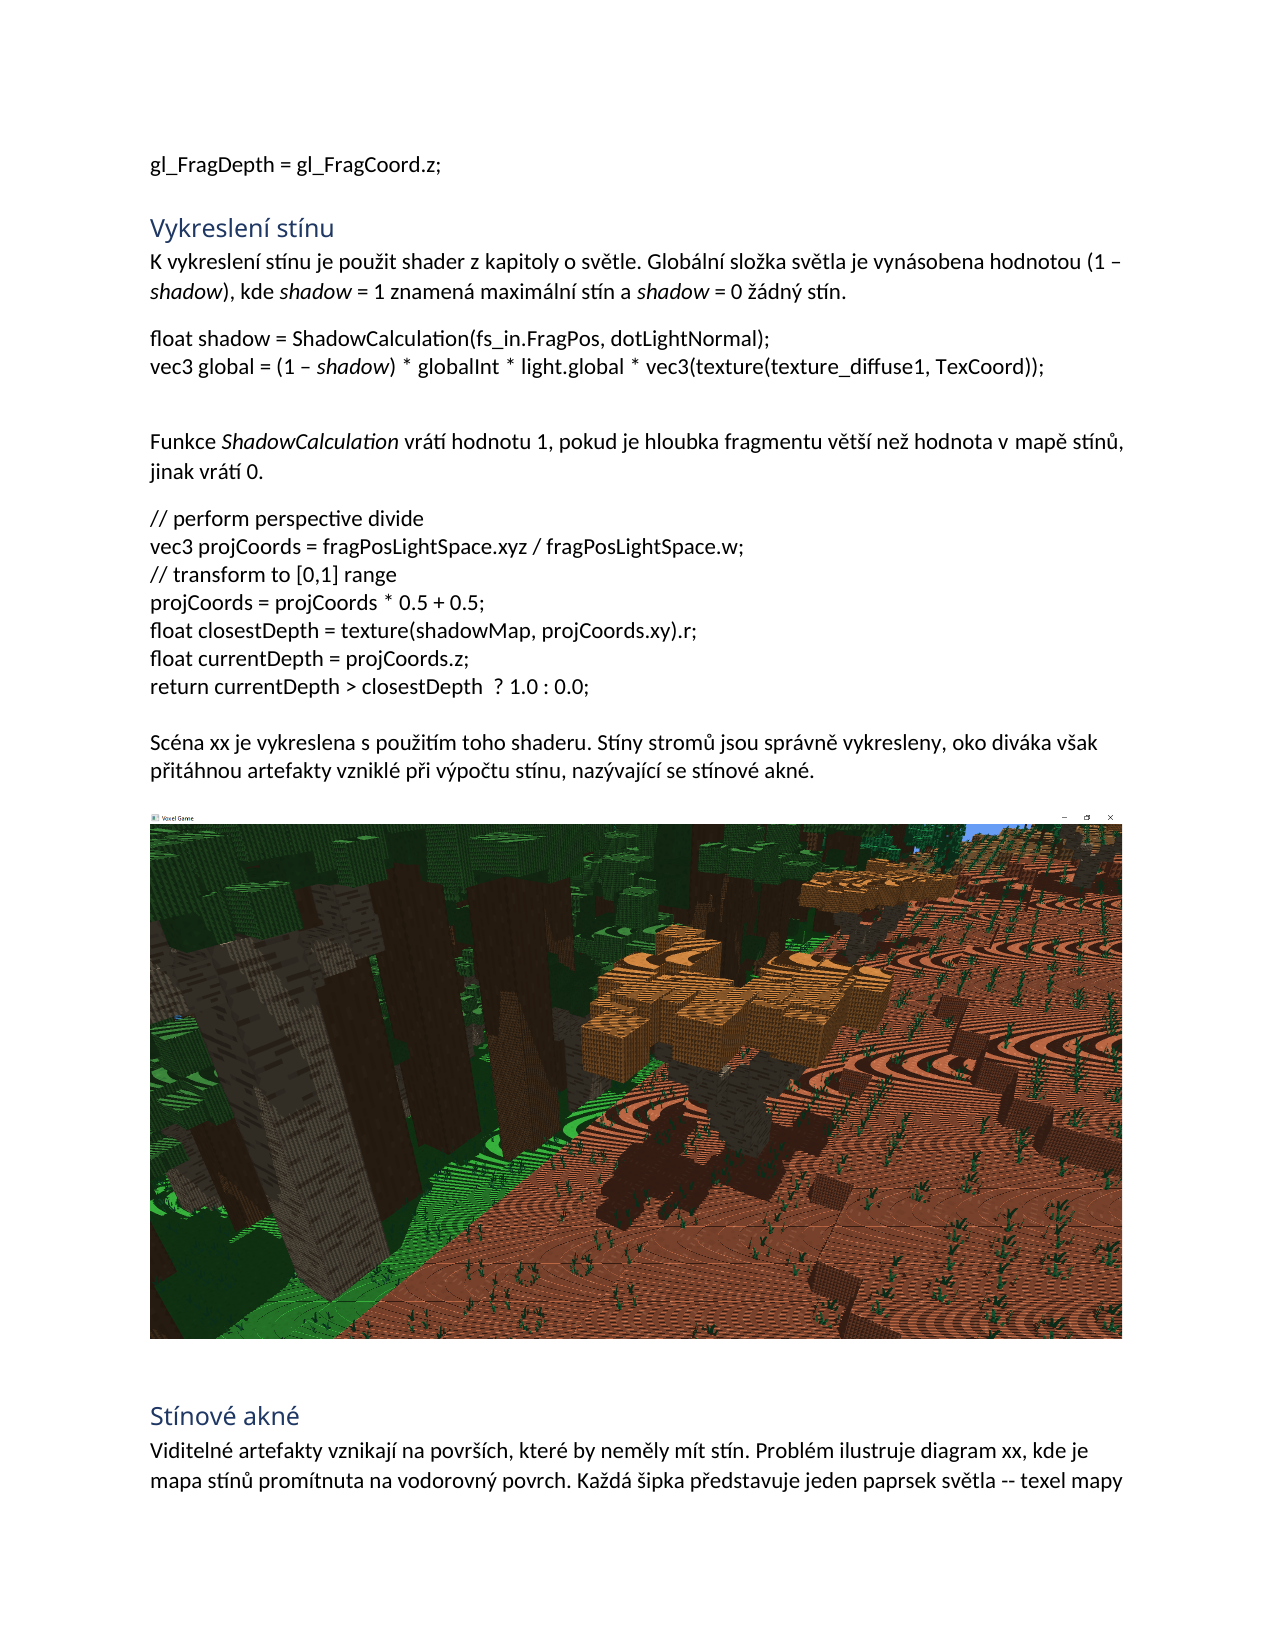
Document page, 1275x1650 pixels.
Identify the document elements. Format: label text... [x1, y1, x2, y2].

text Funkce ShadowCalculation vrátí hodnotu 1, pokud je hloubka fragmentu větší než hodnota v mapě stínů, jinak vrátí 0. [150, 427, 1125, 485]
text vec3 projCoords = fragPosLightSpace.xyz / fragPosLightSpace.w; [150, 532, 1125, 560]
text K vykreslení stínu je použit shader z kapitoly o světle. Globální složka světla je vynásobena hodnotou (1 – shadow), kde shadow = 1 znamená maximální stín a shadow = 0 žádný stín. [150, 247, 1125, 305]
text // transform to [0,1] range [150, 560, 1125, 588]
text float closestDepth = texture(shadowMap, projCoords.xy).r; [150, 616, 1125, 644]
text float shadow = ShadowCalculation(fs_in.FragPos, dotLightNormal); [150, 324, 1125, 352]
text gl_FragDepth = gl_FragCoord.z; [150, 150, 1125, 178]
subtitle Vykreslení stínu [150, 210, 1125, 244]
picture [150, 812, 1123, 1339]
subtitle Stínové akné [150, 1399, 1125, 1433]
text // perform perspective divide [150, 504, 1125, 532]
text projCoords = projCoords * 0.5 + 0.5; [150, 588, 1125, 616]
text Scéna xx je vykreslena s použitím toho shaderu. Stíny stromů jsou správně vykresleny, oko diváka však přitáhnou artefakty vzniklé při výpočtu stínu, nazývající se stínové akné. [150, 728, 1125, 784]
text vec3 global = (1 – shadow) * globalInt * light.global * vec3(texture(texture_diffuse1, TexCoord)); [150, 352, 1125, 380]
text float currentDepth = projCoords.z; [150, 644, 1125, 672]
text return currentDepth > closestDepth ? 1.0 : 0.0; [150, 672, 1125, 700]
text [150, 1436, 1125, 1494]
